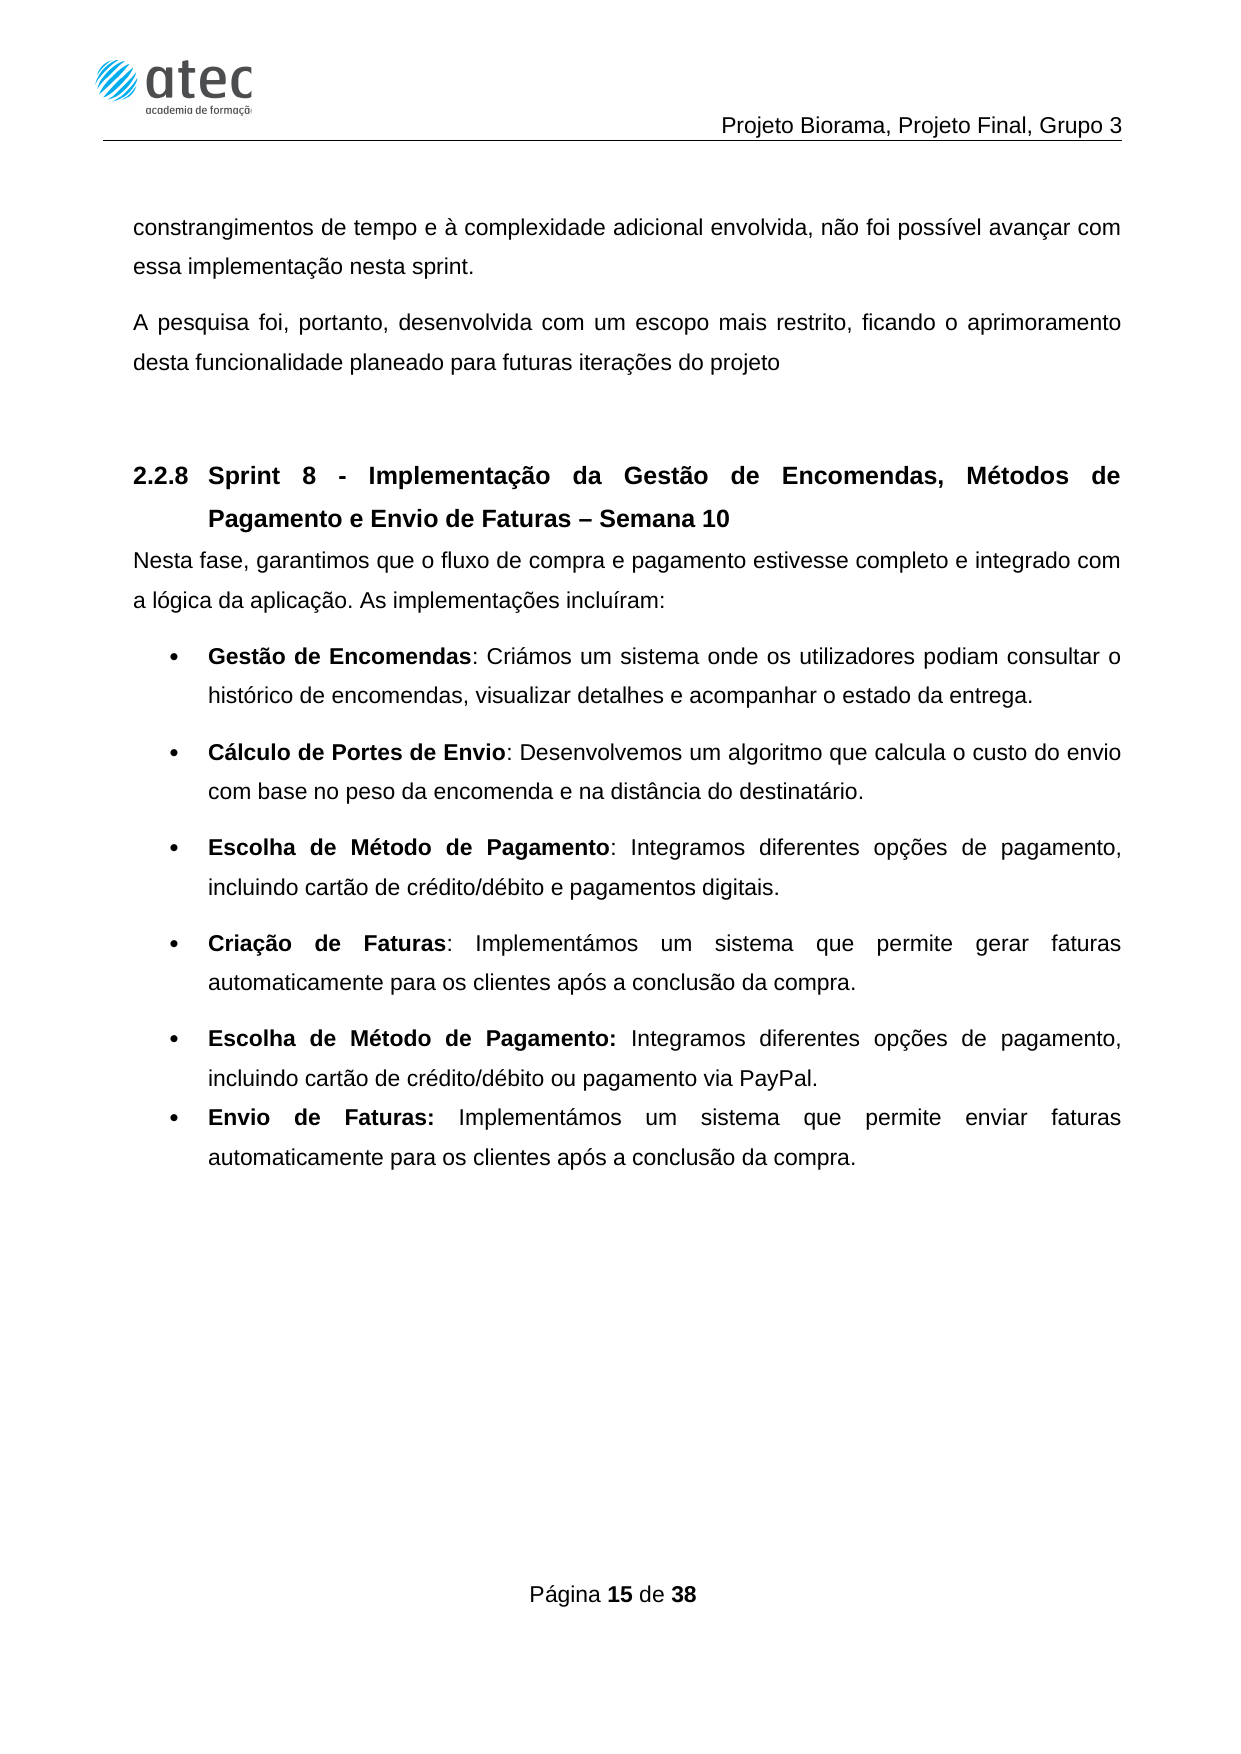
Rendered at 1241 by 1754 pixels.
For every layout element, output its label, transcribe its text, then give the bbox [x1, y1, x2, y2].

list Envio de Faturas: Implementámos um sistema que permite enviar faturas automaticamente para os clientes após a conclusão da compra. [170, 1104, 1122, 1170]
list Cálculo de Portes de Envio: Desenvolvemos um algoritmo que calcula o custo do envio com base no peso da encomenda e na distância do destinatário. [170, 738, 1122, 804]
text A pesquisa foi, portanto, desenvolvida com um escopo mais restrito, ficando o aprimoramento desta funcionalidade planeado para futuras iterações do projeto [133, 309, 1122, 375]
list Escolha de Método de Pagamento: Integramos diferentes opções de pagamento, incluindo cartão de crédito/débito e pagamentos digitais. [170, 834, 1122, 900]
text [133, 213, 1122, 279]
picture [95, 60, 252, 116]
list Escolha de Método de Pagamento: Integramos diferentes opções de pagamento, incluindo cartão de crédito/débito ou pagamento via PayPal. [170, 1025, 1122, 1091]
subtitle Sprint 8 - Implementação da Gestão de Encomendas, Métodos de Pagamento e Envio de Faturas – Semana 10 [133, 461, 1122, 533]
list Gestão de Encomendas: Criámos um sistema onde os utilizadores podiam consultar o histórico de encomendas, visualizar detalhes e acompanhar o estado da entrega. [170, 643, 1122, 709]
list Criação de Faturas: Implementámos um sistema que permite gerar faturas automaticamente para os clientes após a conclusão da compra. [170, 930, 1122, 996]
picture [103, 66, 112, 75]
text Nesta fase, garantimos que o fluxo de compra e pagamento estivesse completo e integrado com a lógica da aplicação. As implementações incluíram: [133, 547, 1122, 613]
